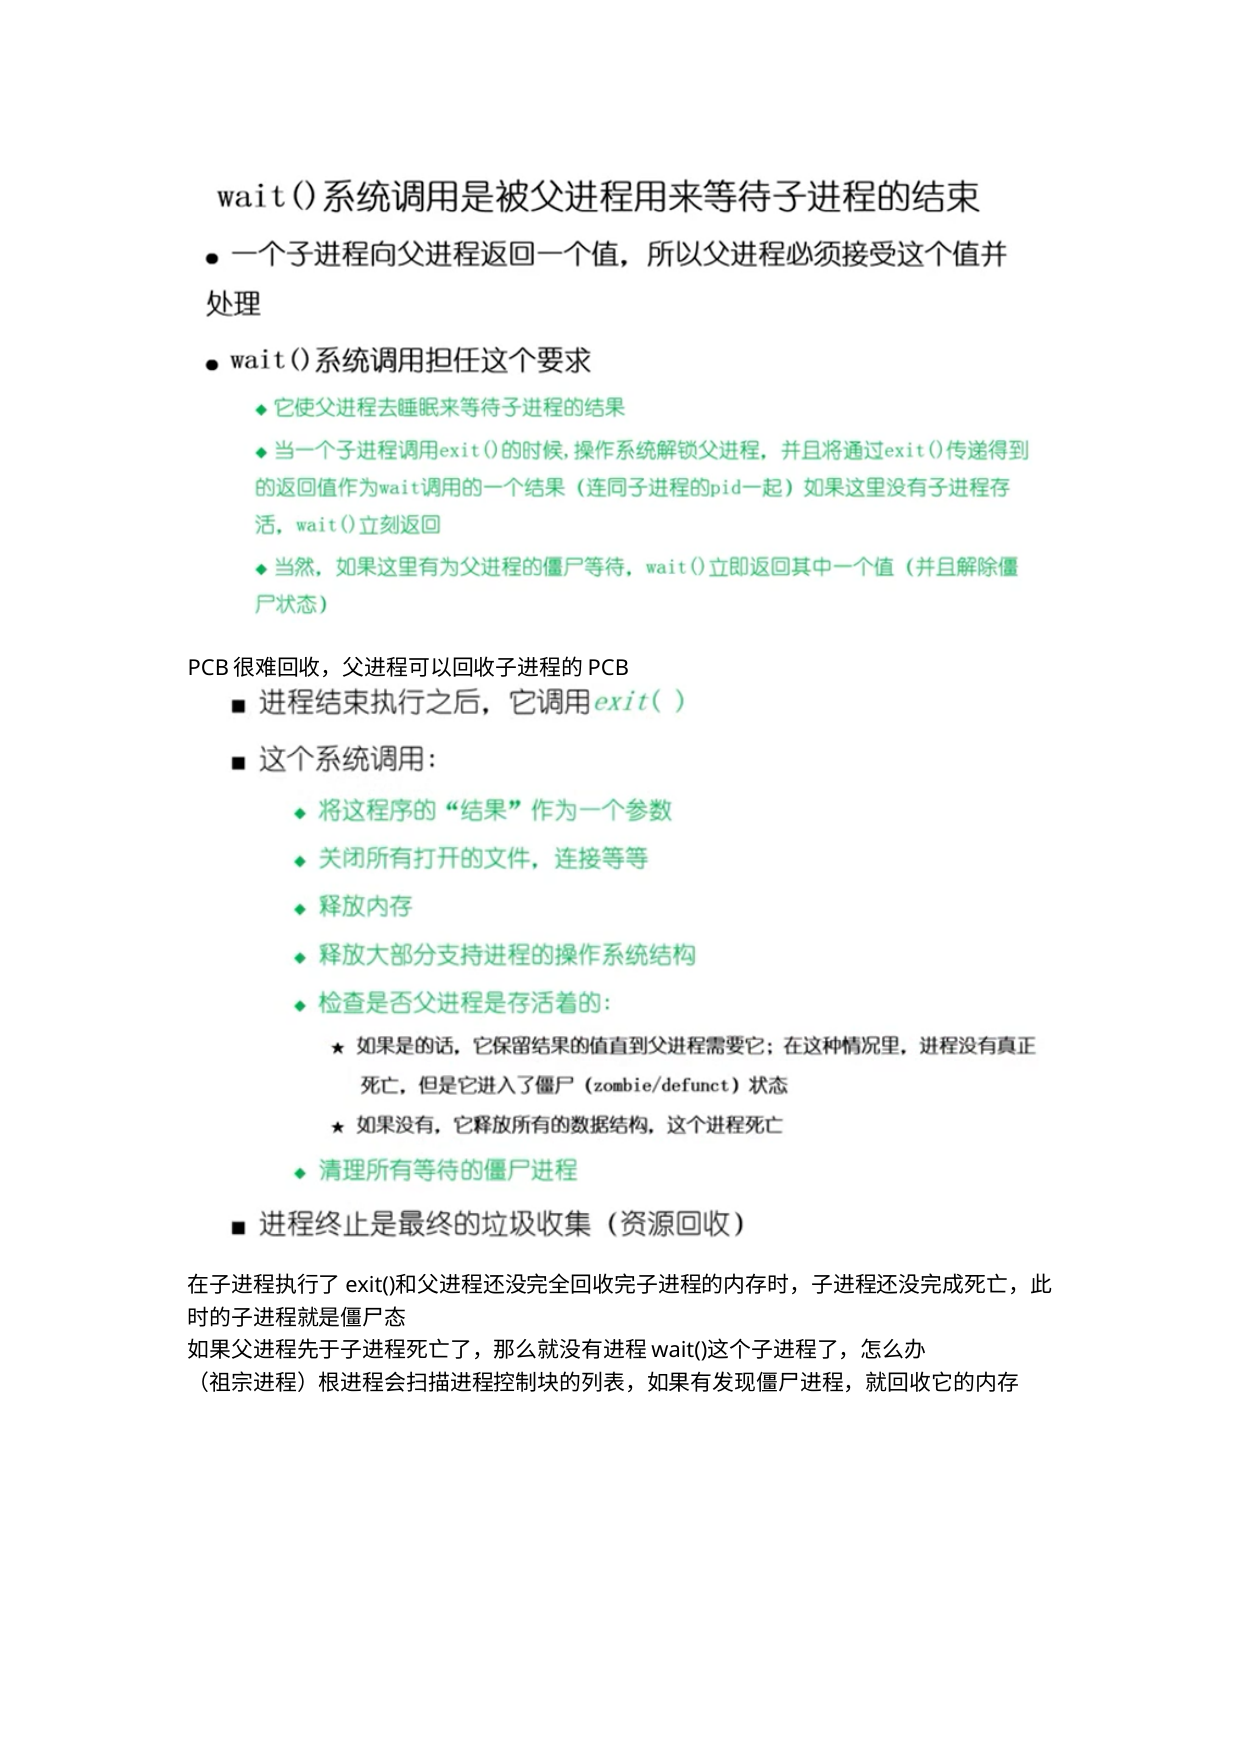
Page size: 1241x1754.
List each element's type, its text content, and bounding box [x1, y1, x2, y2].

text 在子进程执行了exit()和父进程还没完全回收完子进程的内存时，子进程还没完成死亡，此时的子进程就是僵尸态 [187, 1267, 1053, 1332]
text 如果父进程先于子进程死亡了，那么就没有进程wait()这个子进程了，怎么办 [187, 1332, 1053, 1364]
text （祖宗进程）根进程会扫描进程控制块的列表，如果有发现僵尸进程，就回收它的内存 [187, 1364, 1053, 1397]
text PCB很难回收，父进程可以回收子进程的PCB [187, 649, 1053, 682]
picture [187, 162, 1053, 623]
picture [187, 682, 1053, 1239]
